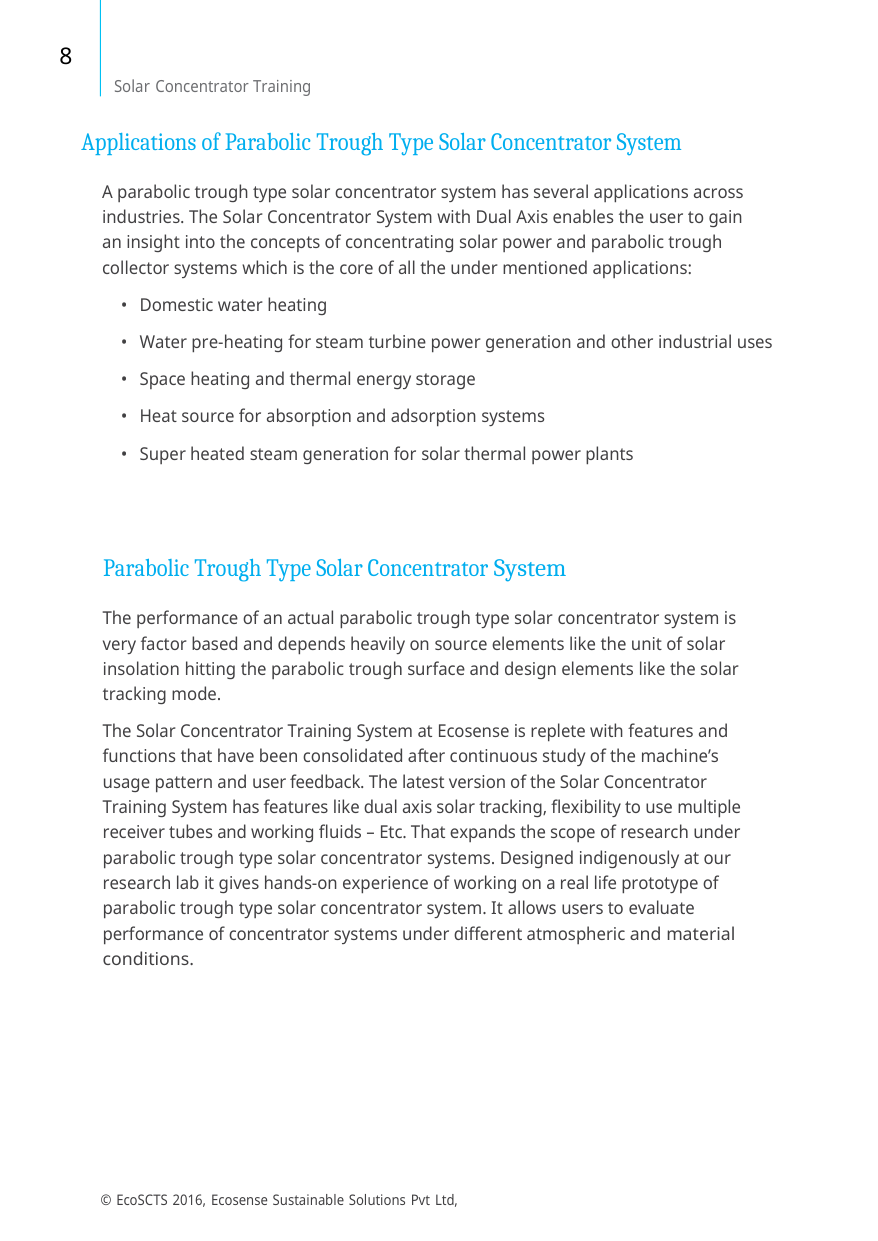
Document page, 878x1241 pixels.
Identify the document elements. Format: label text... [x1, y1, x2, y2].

subtitle Parabolic Trough Type Solar Concentrator System [103, 557, 722, 581]
text The performance of an actual parabolic trough type solar concentrator system is very factor based and depends heavily on source elements like the unit of solar insolation hitting the parabolic trough surface and design elements like the solar tracking mode. [102, 606, 752, 706]
list Space heating and thermal energy storage [121, 367, 800, 391]
list Heat source for absorption and adsorption systems [121, 404, 800, 428]
subtitle Applications of Parabolic Trough Type Solar Concentrator System [81, 130, 800, 155]
text The Solar Concentrator Training System at Ecosense is replete with features and functions that have been consolidated after continuous study of the machine’s usage pattern and user feedback. The latest version of the Solar Concentrator Training System has features like dual axis solar tracking, flexibility to use multiple receiver tubes and working fluids – Etc. That expands the scope of research under parabolic trough type solar concentrator systems. Designed indigenously at our research lab it gives hands-on experience of working on a real life prototype of parabolic trough type solar concentrator system. It allows users to evaluate performance of concentrator systems under different atmospheric and material conditions. [102, 719, 766, 971]
list Water pre-heating for steam turbine power generation and other industrial uses [121, 329, 800, 354]
list Super heated steam generation for solar thermal power plants [121, 441, 800, 465]
list Domestic water heating [121, 292, 800, 316]
text A parabolic trough type solar concentrator system has several applications across industries. The Solar Concentrator System with Dual Axis enables the user to gain an insight into the concepts of concentrating solar power and parabolic trough collector systems which is the core of all the under mentioned applications: [102, 179, 766, 279]
